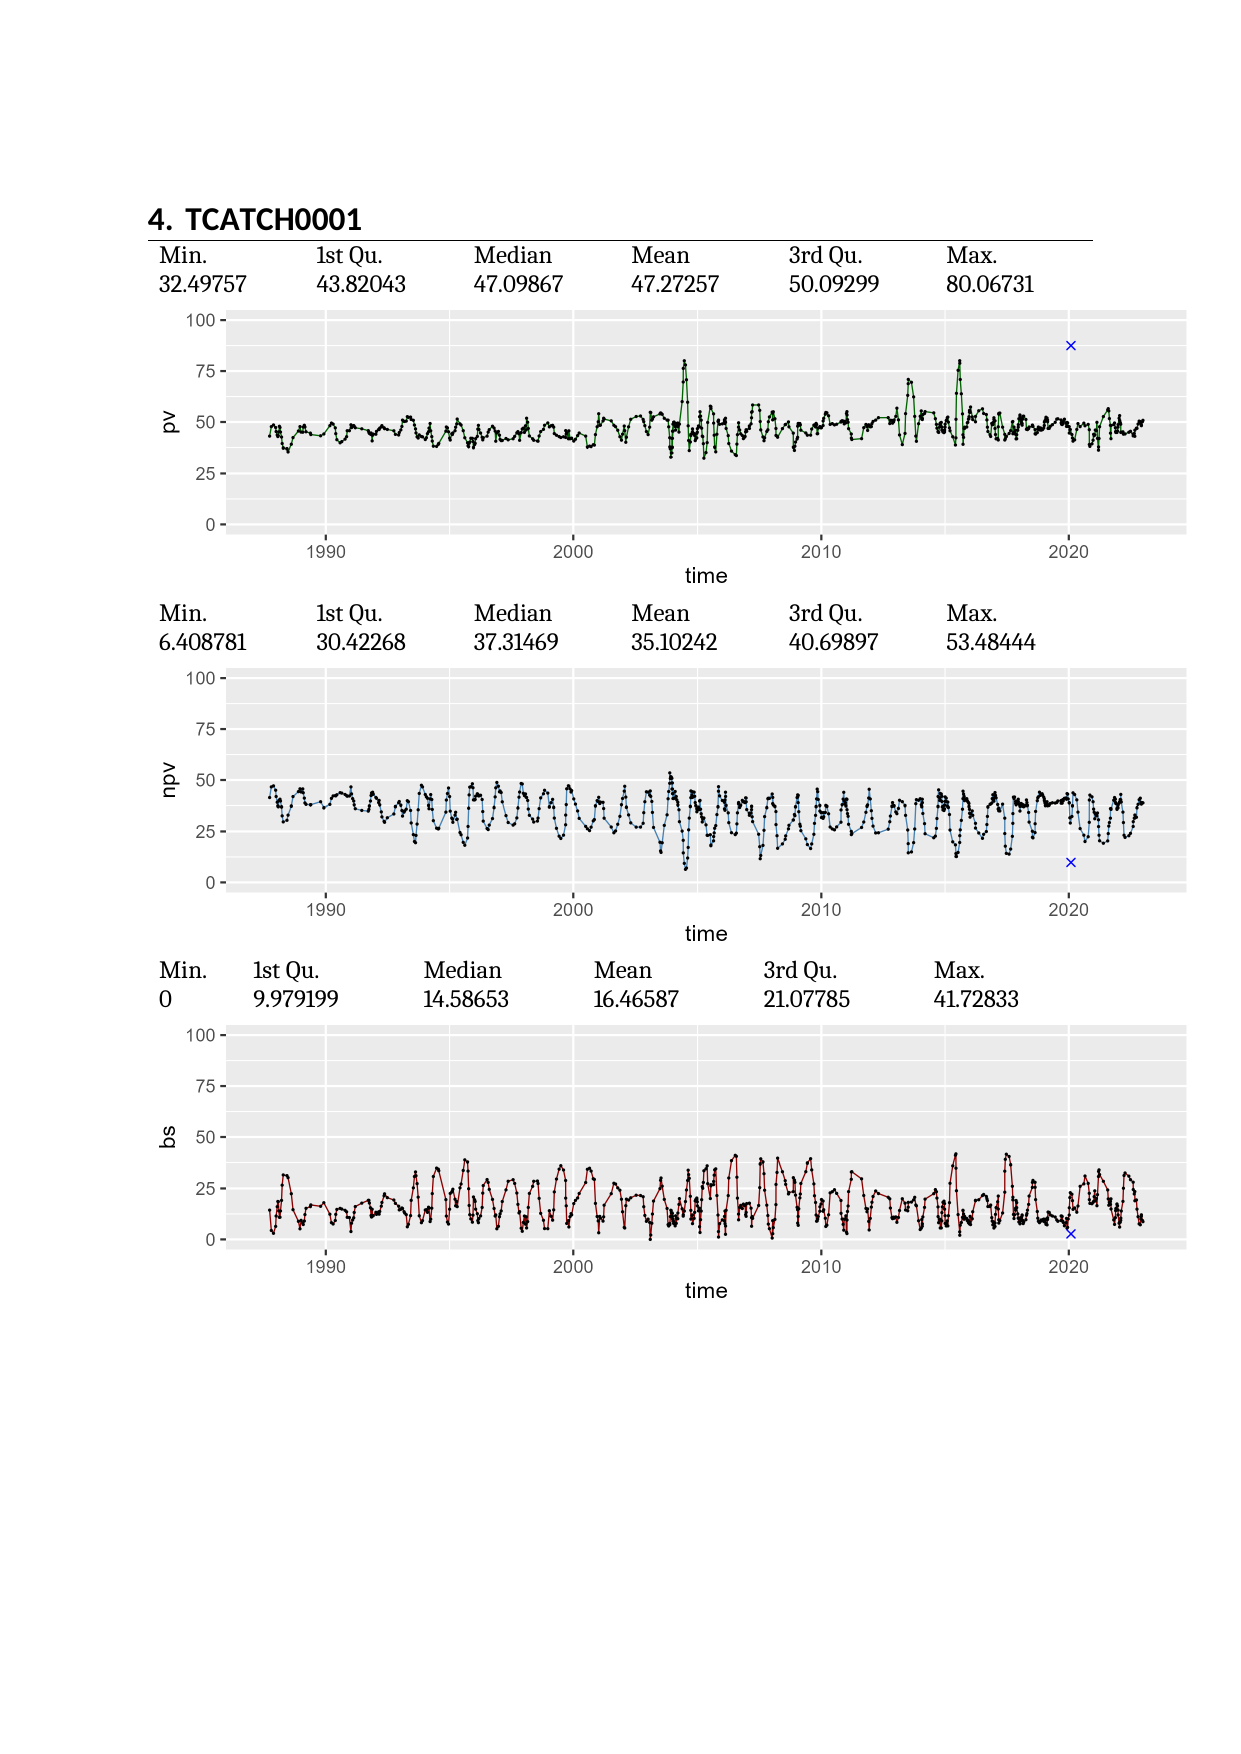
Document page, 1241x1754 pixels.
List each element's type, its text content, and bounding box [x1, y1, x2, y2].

table_cell 47.09867 [463, 270, 620, 298]
table_cell 43.82043 [305, 270, 462, 298]
table_header Min. [148, 599, 305, 628]
table_cell 80.06731 [935, 270, 1093, 298]
table_header Median [463, 599, 620, 628]
table_header Max. [935, 241, 1093, 270]
table_cell 53.48444 [935, 628, 1093, 656]
table_cell 32.49757 [148, 270, 305, 298]
table_header Mean [620, 599, 778, 628]
picture [147, 656, 1198, 957]
table_header 3rd Qu. [753, 957, 922, 985]
table_cell 30.42268 [305, 628, 462, 656]
picture [147, 1013, 1198, 1314]
table_cell 41.72833 [923, 985, 1093, 1013]
subtitle TCATCH0001 [148, 198, 1093, 240]
table_header Mean [582, 957, 752, 985]
table_cell 14.58653 [412, 985, 582, 1013]
table_header 1st Qu. [305, 241, 462, 270]
table_header Min. [148, 241, 305, 270]
table_header 1st Qu. [305, 599, 462, 628]
table_header Mean [620, 241, 778, 270]
table_header 1st Qu. [242, 957, 412, 985]
table_header 3rd Qu. [778, 599, 935, 628]
table_cell 16.46587 [582, 985, 752, 1013]
table_cell 40.69897 [778, 628, 935, 656]
table_cell 50.09299 [778, 270, 935, 298]
table_cell 47.27257 [620, 270, 778, 298]
table_cell 6.408781 [148, 628, 305, 656]
table_cell 37.31469 [463, 628, 620, 656]
table_cell 0 [148, 985, 242, 1013]
table_header Median [463, 241, 620, 270]
picture [147, 298, 1198, 599]
table_header Max. [935, 599, 1093, 628]
table_cell 21.07785 [753, 985, 922, 1013]
table_header 3rd Qu. [778, 241, 935, 270]
table_cell 9.979199 [242, 985, 412, 1013]
table_cell 35.10242 [620, 628, 778, 656]
table_header Max. [923, 957, 1093, 985]
table_header Median [412, 957, 582, 985]
table_header Min. [148, 957, 242, 985]
